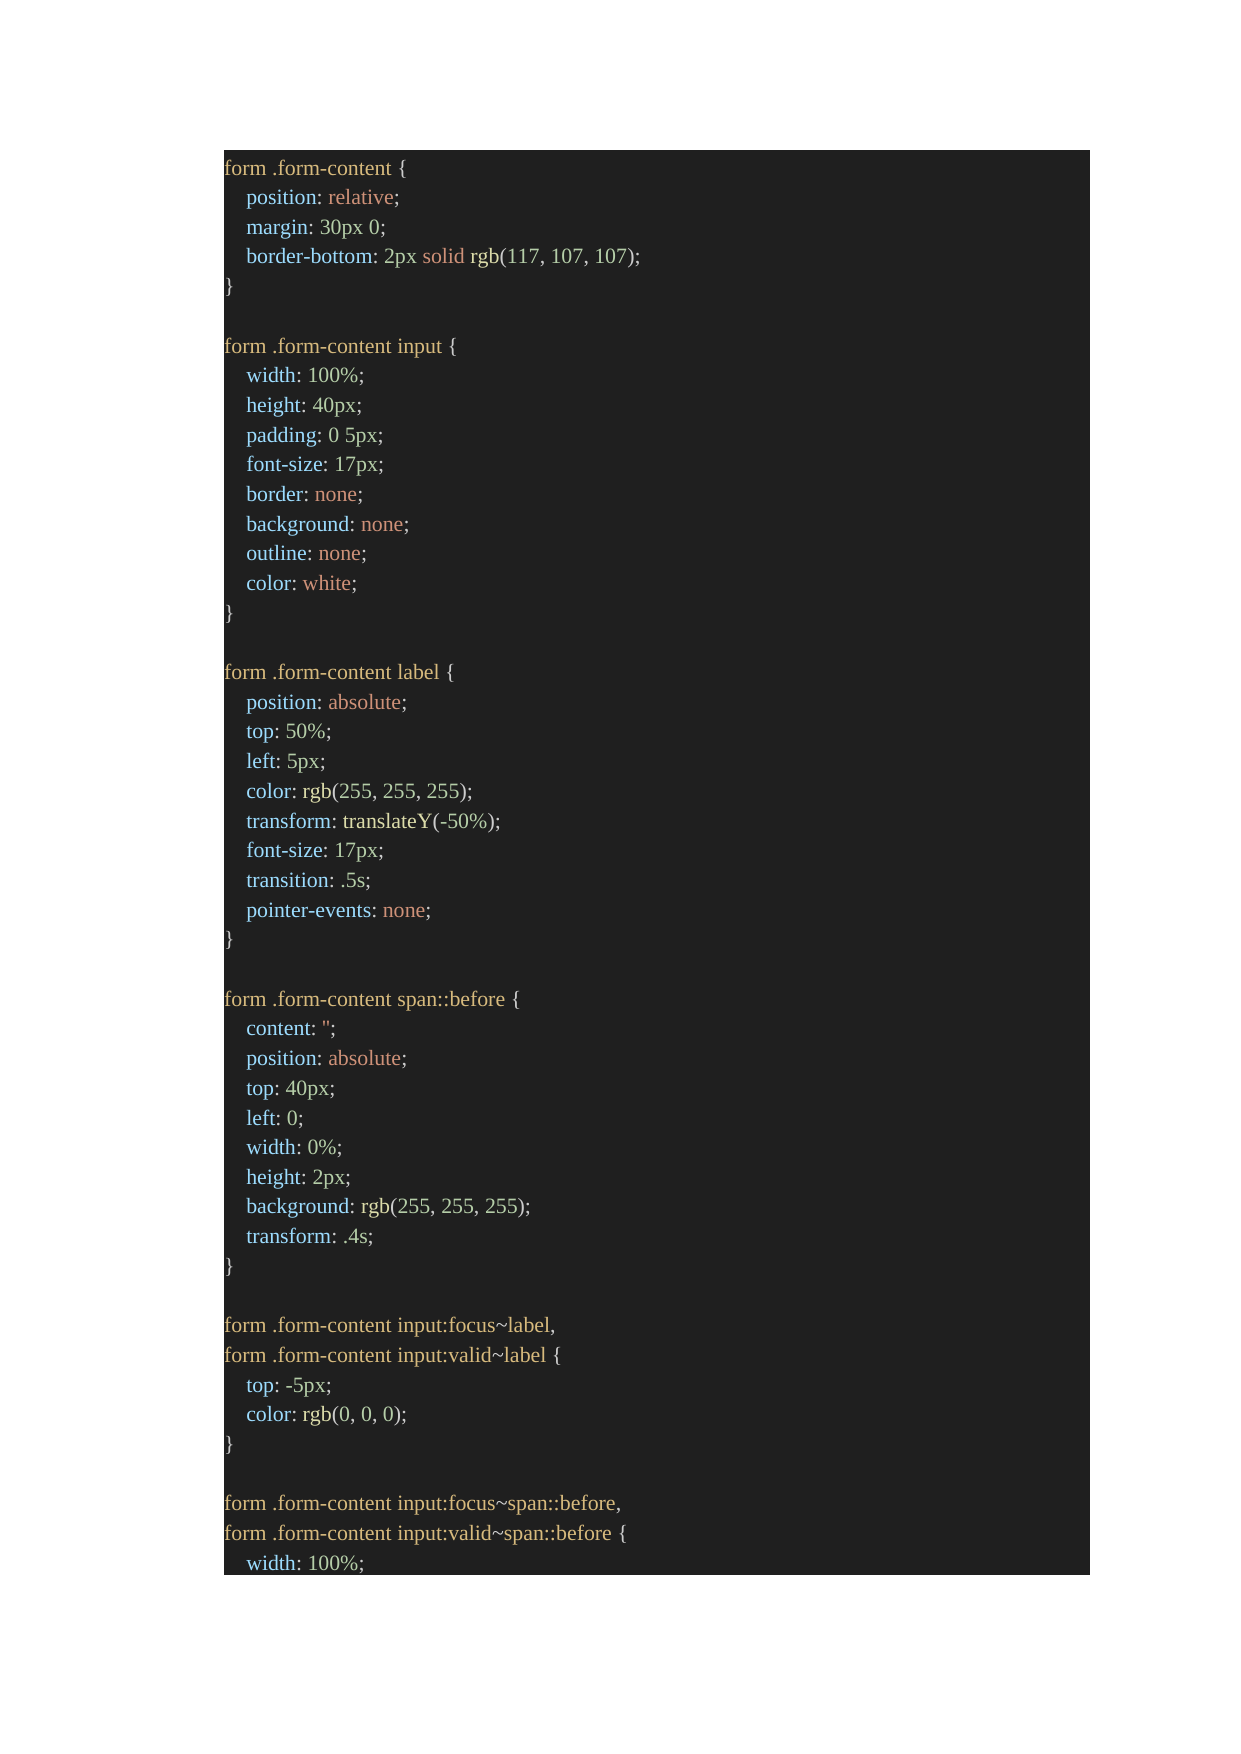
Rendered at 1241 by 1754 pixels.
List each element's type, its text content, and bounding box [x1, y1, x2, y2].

text border: none; [224, 477, 1090, 506]
text left: 5px; [224, 744, 1090, 773]
text form .form-content input:focus~span::before, [224, 1486, 1090, 1516]
text content: ''; [224, 1011, 1090, 1041]
text form .form-content input { [224, 328, 1090, 358]
text form .form-content input:focus~label, [224, 1308, 1090, 1337]
text } [224, 269, 1090, 298]
text font-size: 17px; [224, 447, 1090, 477]
text background: rgb(255, 255, 255); [224, 1189, 1090, 1219]
text color: rgb(255, 255, 255); [224, 773, 1090, 803]
text form .form-content { [224, 150, 1090, 180]
text width: 100%; [224, 1545, 1090, 1575]
text transition: .5s; [224, 862, 1090, 892]
text top: 40px; [224, 1070, 1090, 1100]
text font-size: 17px; [224, 833, 1090, 862]
text margin: 30px 0; [224, 209, 1090, 239]
text background: none; [224, 506, 1090, 536]
text form .form-content span::before { [224, 981, 1090, 1011]
text color: rgb(0, 0, 0); [224, 1397, 1090, 1427]
text pointer-events: none; [224, 892, 1090, 922]
text transform: translateY(-50%); [224, 803, 1090, 833]
text position: absolute; [224, 1041, 1090, 1070]
text } [224, 595, 1090, 625]
text form .form-content input:valid~span::before { [224, 1516, 1090, 1545]
text position: relative; [224, 180, 1090, 209]
text color: white; [224, 566, 1090, 595]
text transform: .4s; [224, 1219, 1090, 1248]
text left: 0; [224, 1100, 1090, 1130]
text top: 50%; [224, 714, 1090, 744]
text } [224, 922, 1090, 952]
text width: 0%; [224, 1130, 1090, 1159]
text outline: none; [224, 536, 1090, 566]
text position: absolute; [224, 684, 1090, 714]
text border-bottom: 2px solid rgb(117, 107, 107); [224, 239, 1090, 269]
text width: 100%; [224, 358, 1090, 387]
text top: -5px; [224, 1367, 1090, 1397]
text } [224, 1248, 1090, 1278]
text form .form-content label { [224, 655, 1090, 684]
text height: 2px; [224, 1159, 1090, 1189]
text height: 40px; [224, 387, 1090, 417]
text form .form-content input:valid~label { [224, 1337, 1090, 1367]
text padding: 0 5px; [224, 417, 1090, 447]
text } [224, 1427, 1090, 1456]
